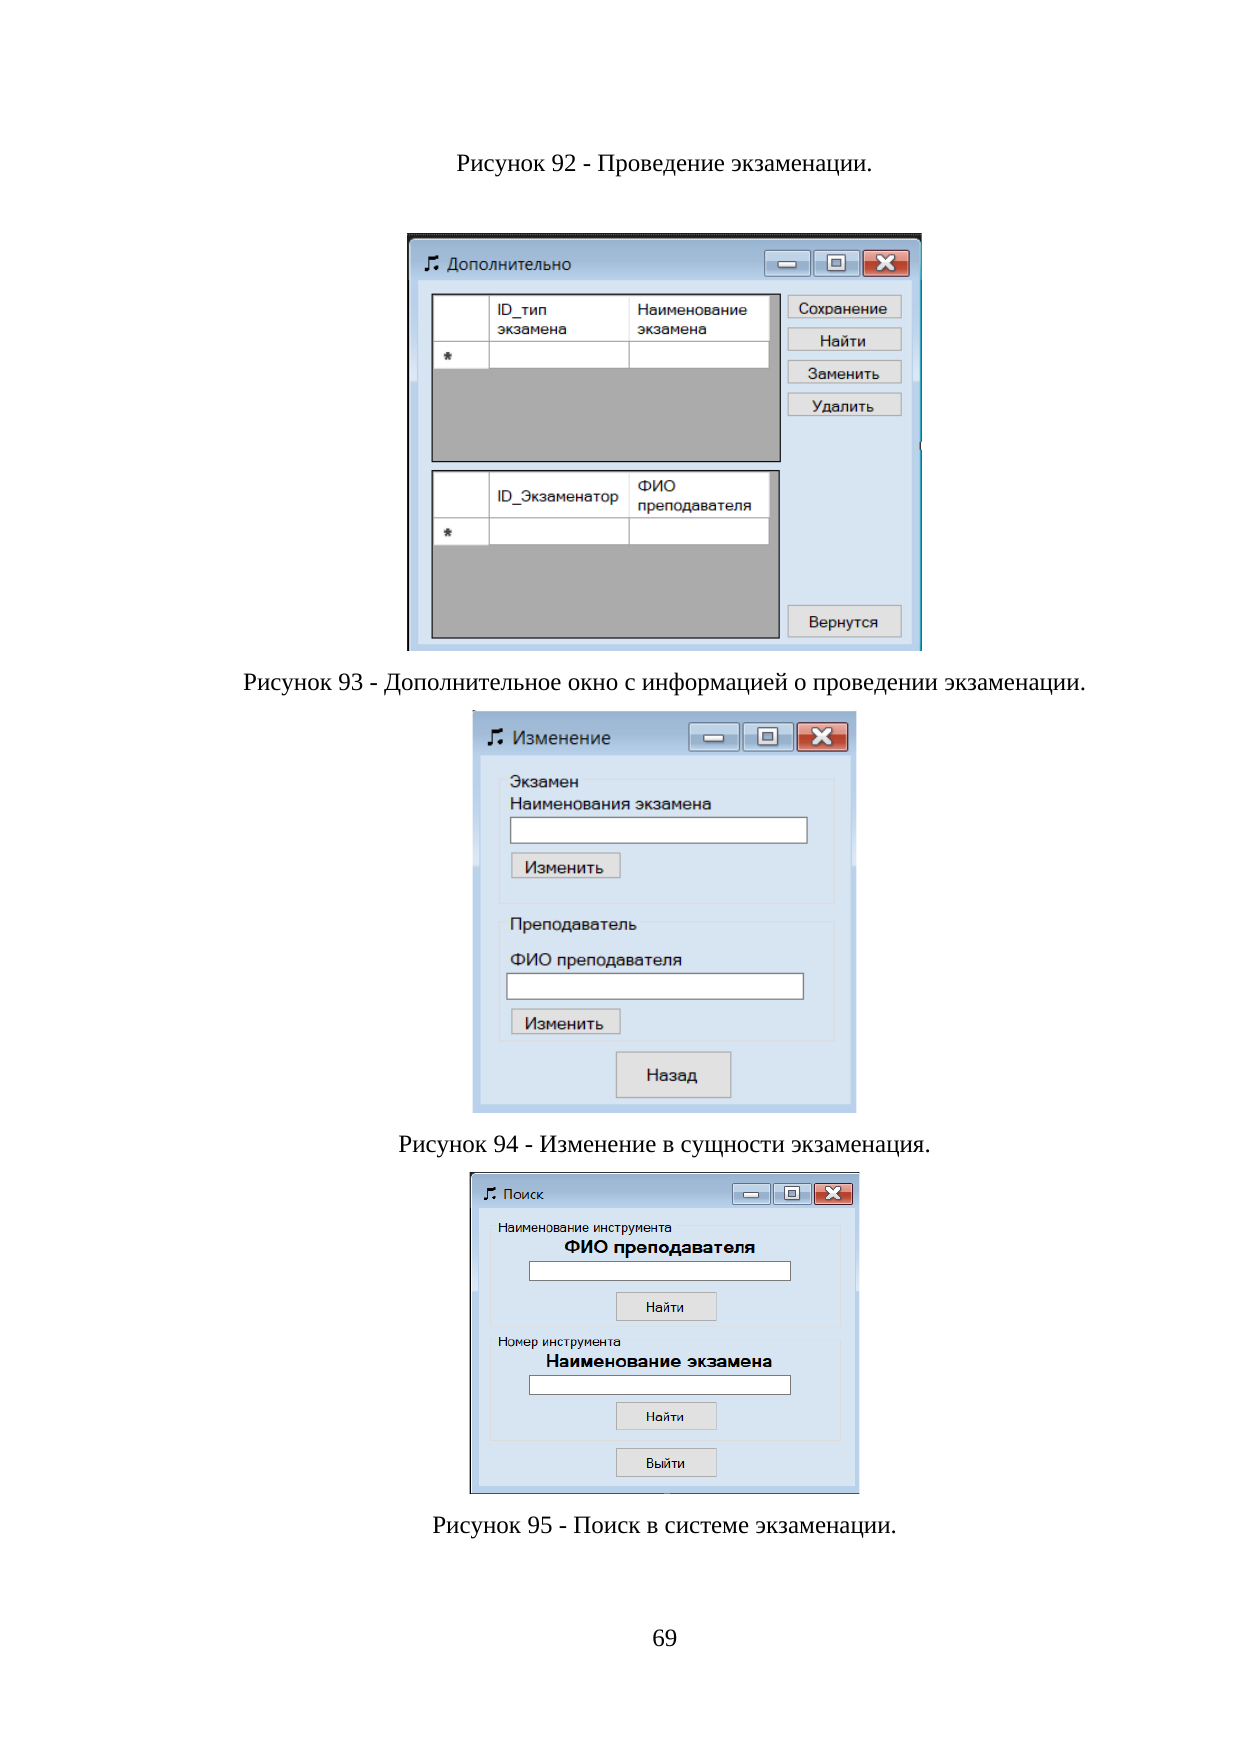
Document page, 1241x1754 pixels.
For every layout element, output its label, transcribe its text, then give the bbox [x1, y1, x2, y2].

picture [472, 710, 857, 1113]
picture [469, 1172, 860, 1494]
picture [407, 233, 922, 651]
